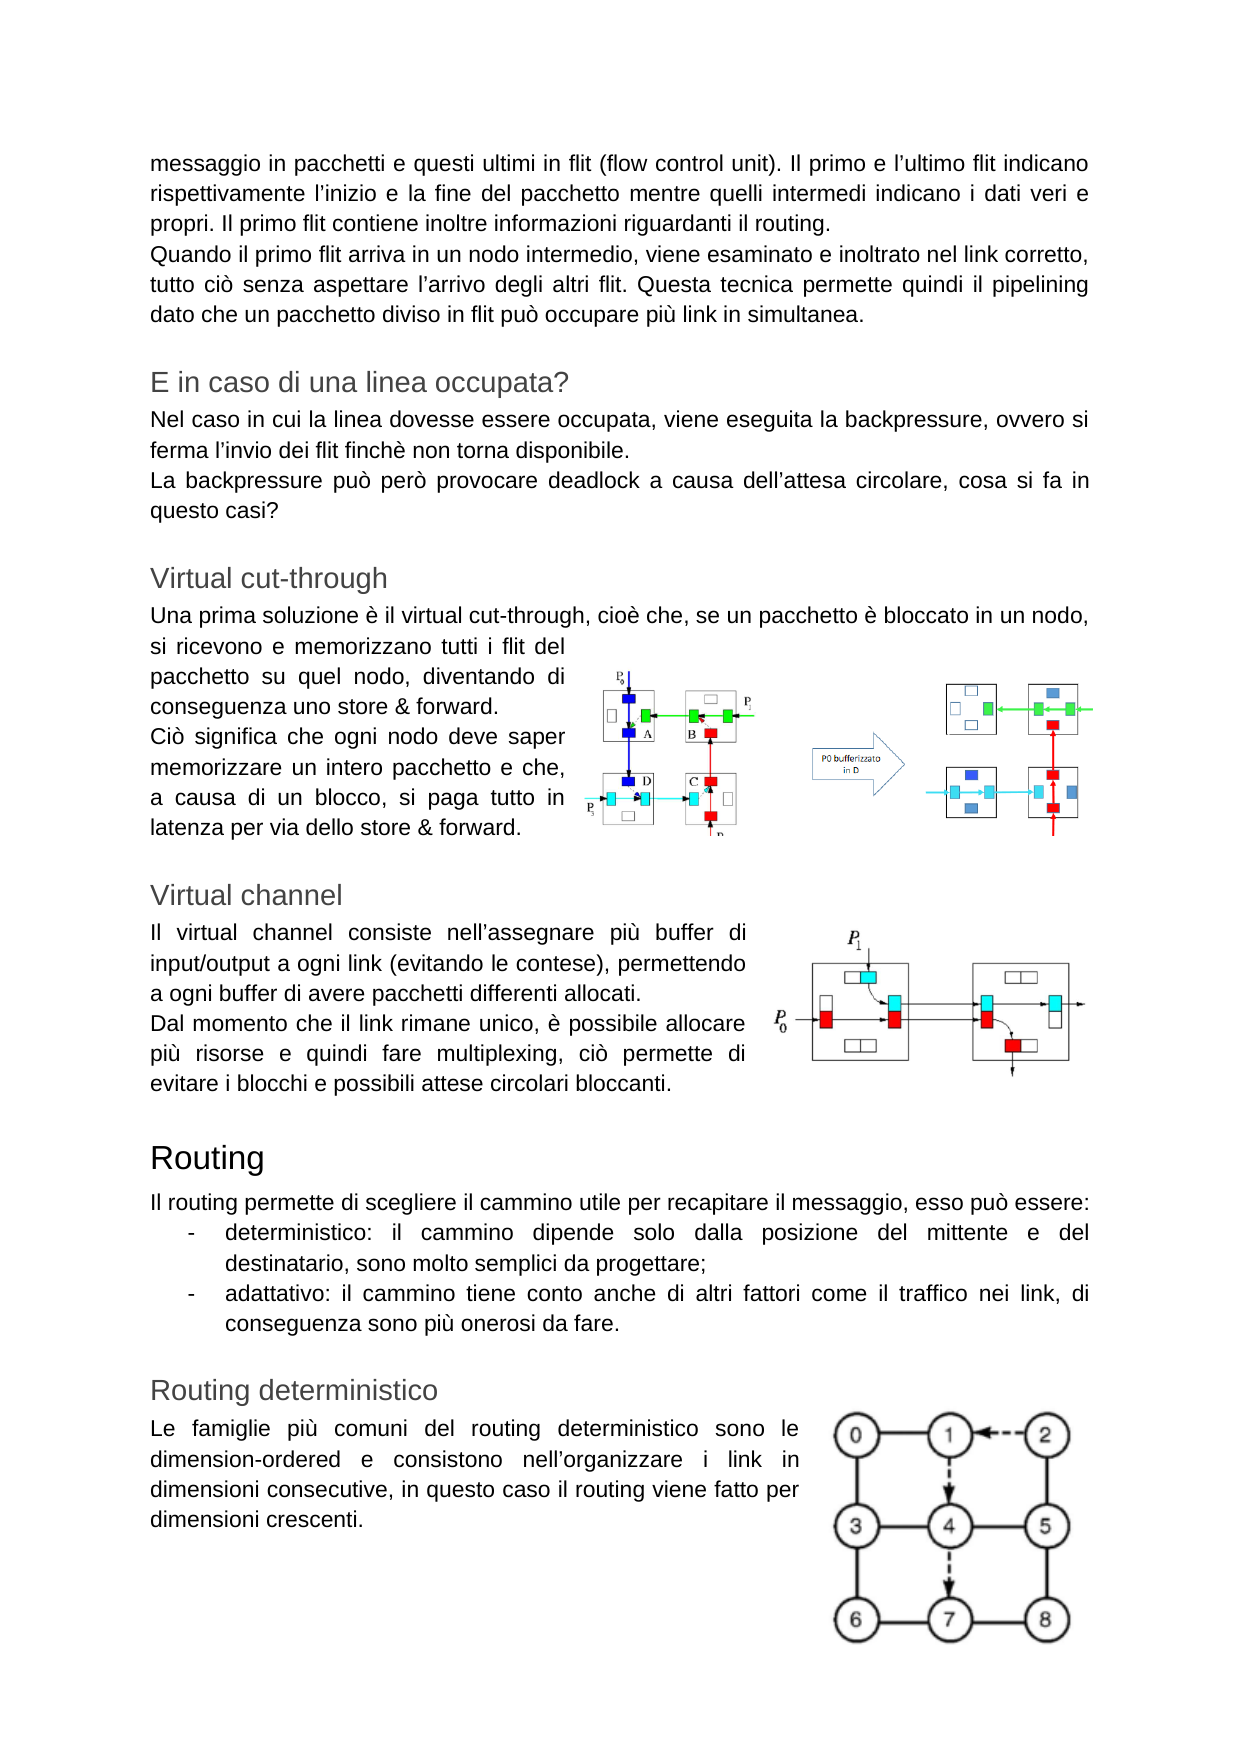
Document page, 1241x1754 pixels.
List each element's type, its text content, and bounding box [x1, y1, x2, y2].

subtitle Routing [150, 1138, 1090, 1177]
picture [584, 667, 1099, 836]
list adattativo: il cammino tiene conto anche di altri fattori come il traffico nei link, di conseguenza sono più onerosi da fare. [187, 1280, 1090, 1336]
subtitle Virtual channel [150, 877, 1090, 911]
text Quando il primo flit arriva in un nodo intermedio, viene esaminato e inoltrato nel link corretto, tutto ciò senza aspettare l’arrivo degli altri flit. Questa tecnica permette quindi il pipelining dato che un pacchetto diviso in flit può occupare più link in simultanea. [150, 241, 1090, 327]
subtitle Virtual cut-through [150, 561, 1090, 594]
text Dal momento che il link rimane unico, è possibile allocare più risorse e quindi fare multiplexing, ciò permette di evitare i blocchi e possibili attese circolari bloccanti. [150, 1010, 1090, 1097]
picture [818, 1393, 1091, 1657]
text Ciò significa che ogni nodo deve saper memorizzare un intero pacchetto e che, a causa di un blocco, si paga tutto in latenza per via dello store & forward. [150, 723, 1090, 840]
text Nel caso in cui la linea dovesse essere occupata, viene eseguita la backpressure, ovvero si ferma l’invio dei flit finchè non torna disponibile. [150, 406, 1090, 463]
text Il virtual channel consiste nell’assegnare più buffer di input/output a ogni link (evitando le contese), permettendo a ogni buffer di avere pacchetti differenti allocati. [150, 919, 1090, 1006]
list deterministico: il cammino dipende solo dalla posizione del mittente e del destinatario, sono molto semplici da progettare; [187, 1219, 1090, 1276]
text Il routing permette di scegliere il cammino utile per recapitare il messaggio, esso può essere: [150, 1189, 1090, 1215]
text Una prima soluzione è il virtual cut-through, cioè che, se un pacchetto è bloccato in un nodo, si ricevono e memorizzano tutti i flit del pacchetto su quel nodo, diventando di conseguenza uno store & forward. [150, 602, 1090, 719]
subtitle E in caso di una linea occupata? [150, 364, 1090, 398]
picture [765, 927, 1092, 1089]
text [150, 150, 1090, 237]
subtitle Routing deterministico [150, 1373, 1090, 1407]
text La backpressure può però provocare deadlock a causa dell’attesa circolare, cosa si fa in questo casi? [150, 467, 1090, 523]
text Le famiglie più comuni del routing deterministico sono le dimension-ordered e consistono nell’organizzare i link in dimensioni consecutive, in questo caso il routing viene fatto per dimensioni crescenti. [150, 1415, 818, 1532]
